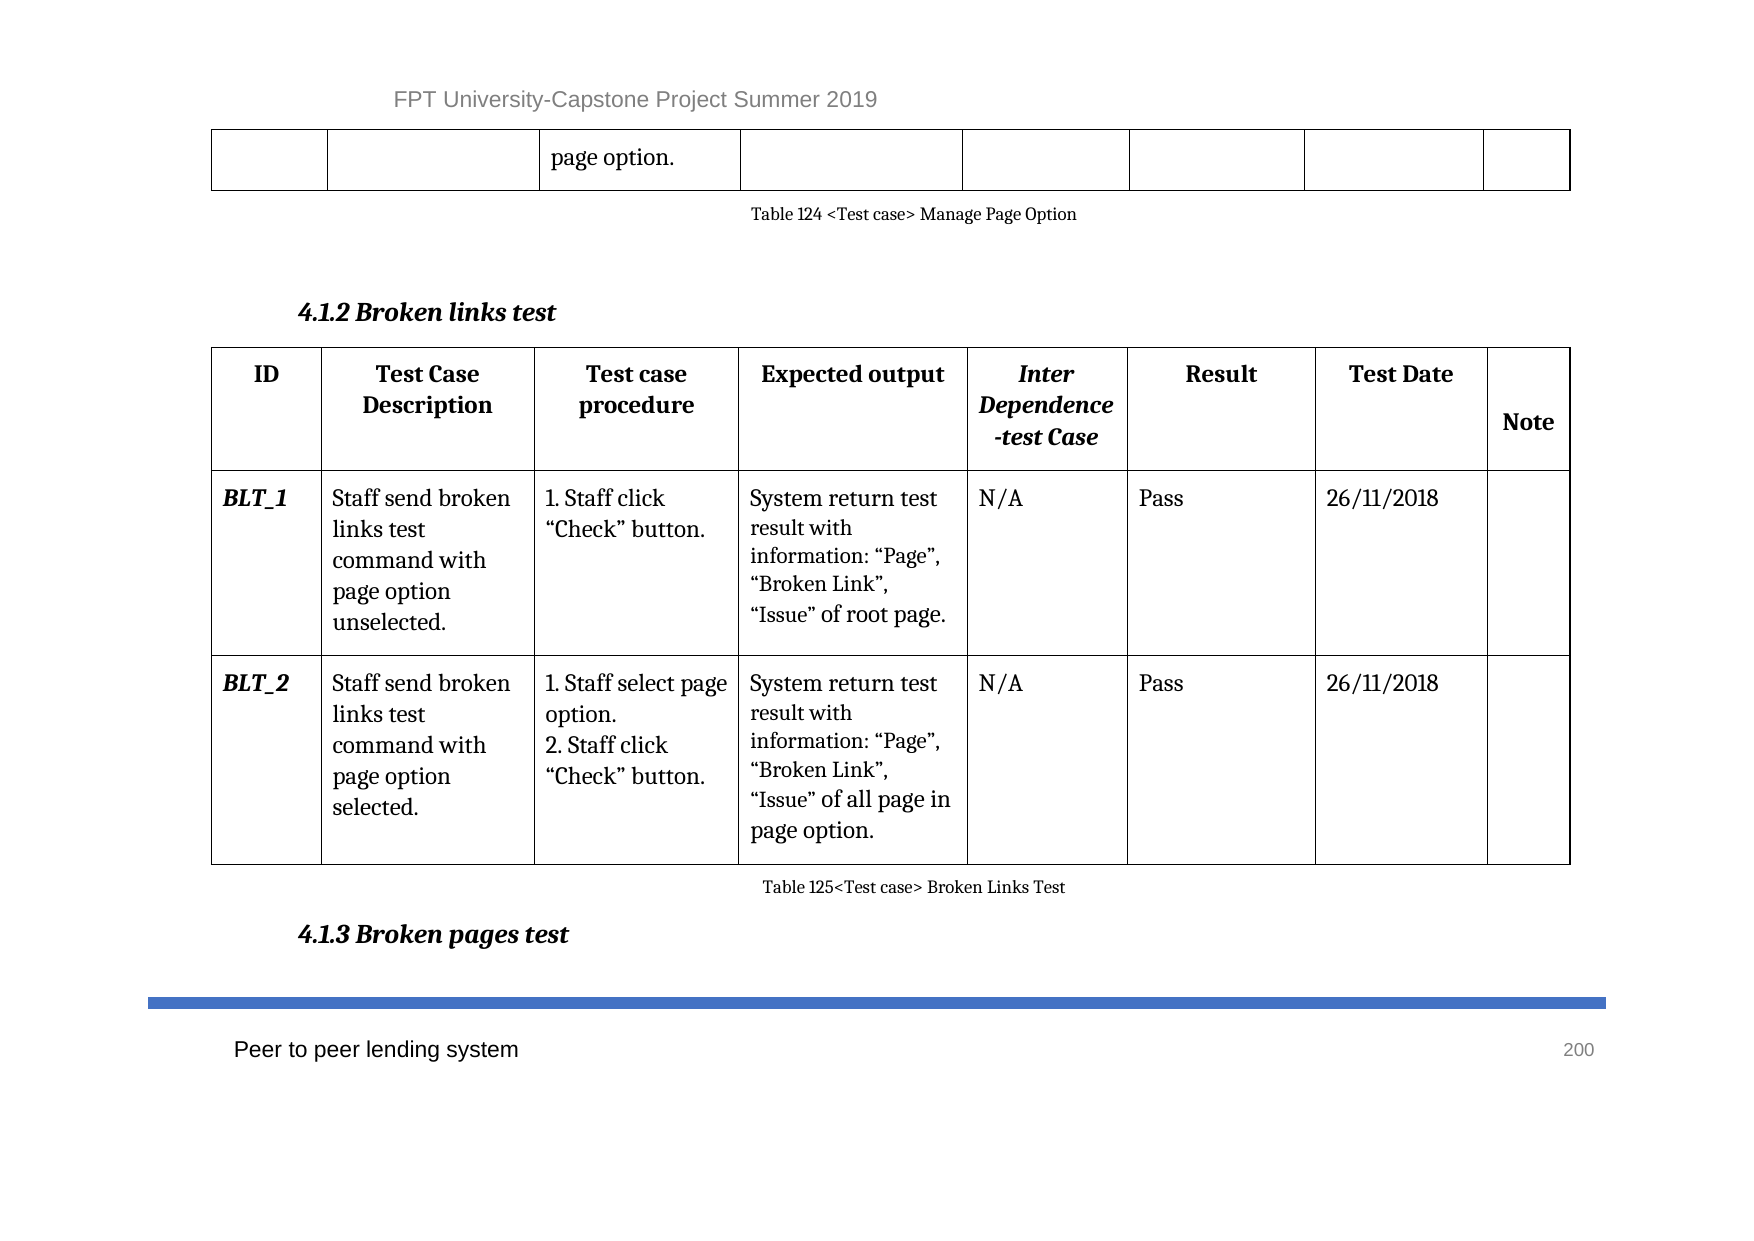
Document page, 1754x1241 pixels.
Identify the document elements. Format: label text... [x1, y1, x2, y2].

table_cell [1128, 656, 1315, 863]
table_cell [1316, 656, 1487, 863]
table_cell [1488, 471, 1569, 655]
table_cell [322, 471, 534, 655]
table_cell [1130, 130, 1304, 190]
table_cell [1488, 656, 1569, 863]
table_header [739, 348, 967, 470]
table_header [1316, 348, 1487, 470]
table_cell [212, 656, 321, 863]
text 4.1.3 Broken pages test [185, 919, 1606, 951]
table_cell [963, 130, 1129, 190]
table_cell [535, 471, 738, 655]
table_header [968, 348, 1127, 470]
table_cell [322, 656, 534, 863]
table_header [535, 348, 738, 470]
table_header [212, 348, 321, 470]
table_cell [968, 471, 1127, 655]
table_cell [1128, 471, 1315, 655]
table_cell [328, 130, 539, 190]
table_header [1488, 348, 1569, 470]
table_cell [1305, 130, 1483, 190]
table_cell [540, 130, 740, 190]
text Table 124 <Test case> Manage Page Option [148, 204, 1606, 226]
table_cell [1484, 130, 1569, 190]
text 4.1.2 Broken links test [185, 297, 1606, 328]
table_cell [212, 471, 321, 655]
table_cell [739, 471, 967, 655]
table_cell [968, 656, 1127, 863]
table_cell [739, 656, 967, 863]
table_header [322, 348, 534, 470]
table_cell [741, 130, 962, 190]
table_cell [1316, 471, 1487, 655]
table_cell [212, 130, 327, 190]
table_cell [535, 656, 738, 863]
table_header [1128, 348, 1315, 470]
text Table 125<Test case> Broken Links Test [148, 877, 1606, 899]
